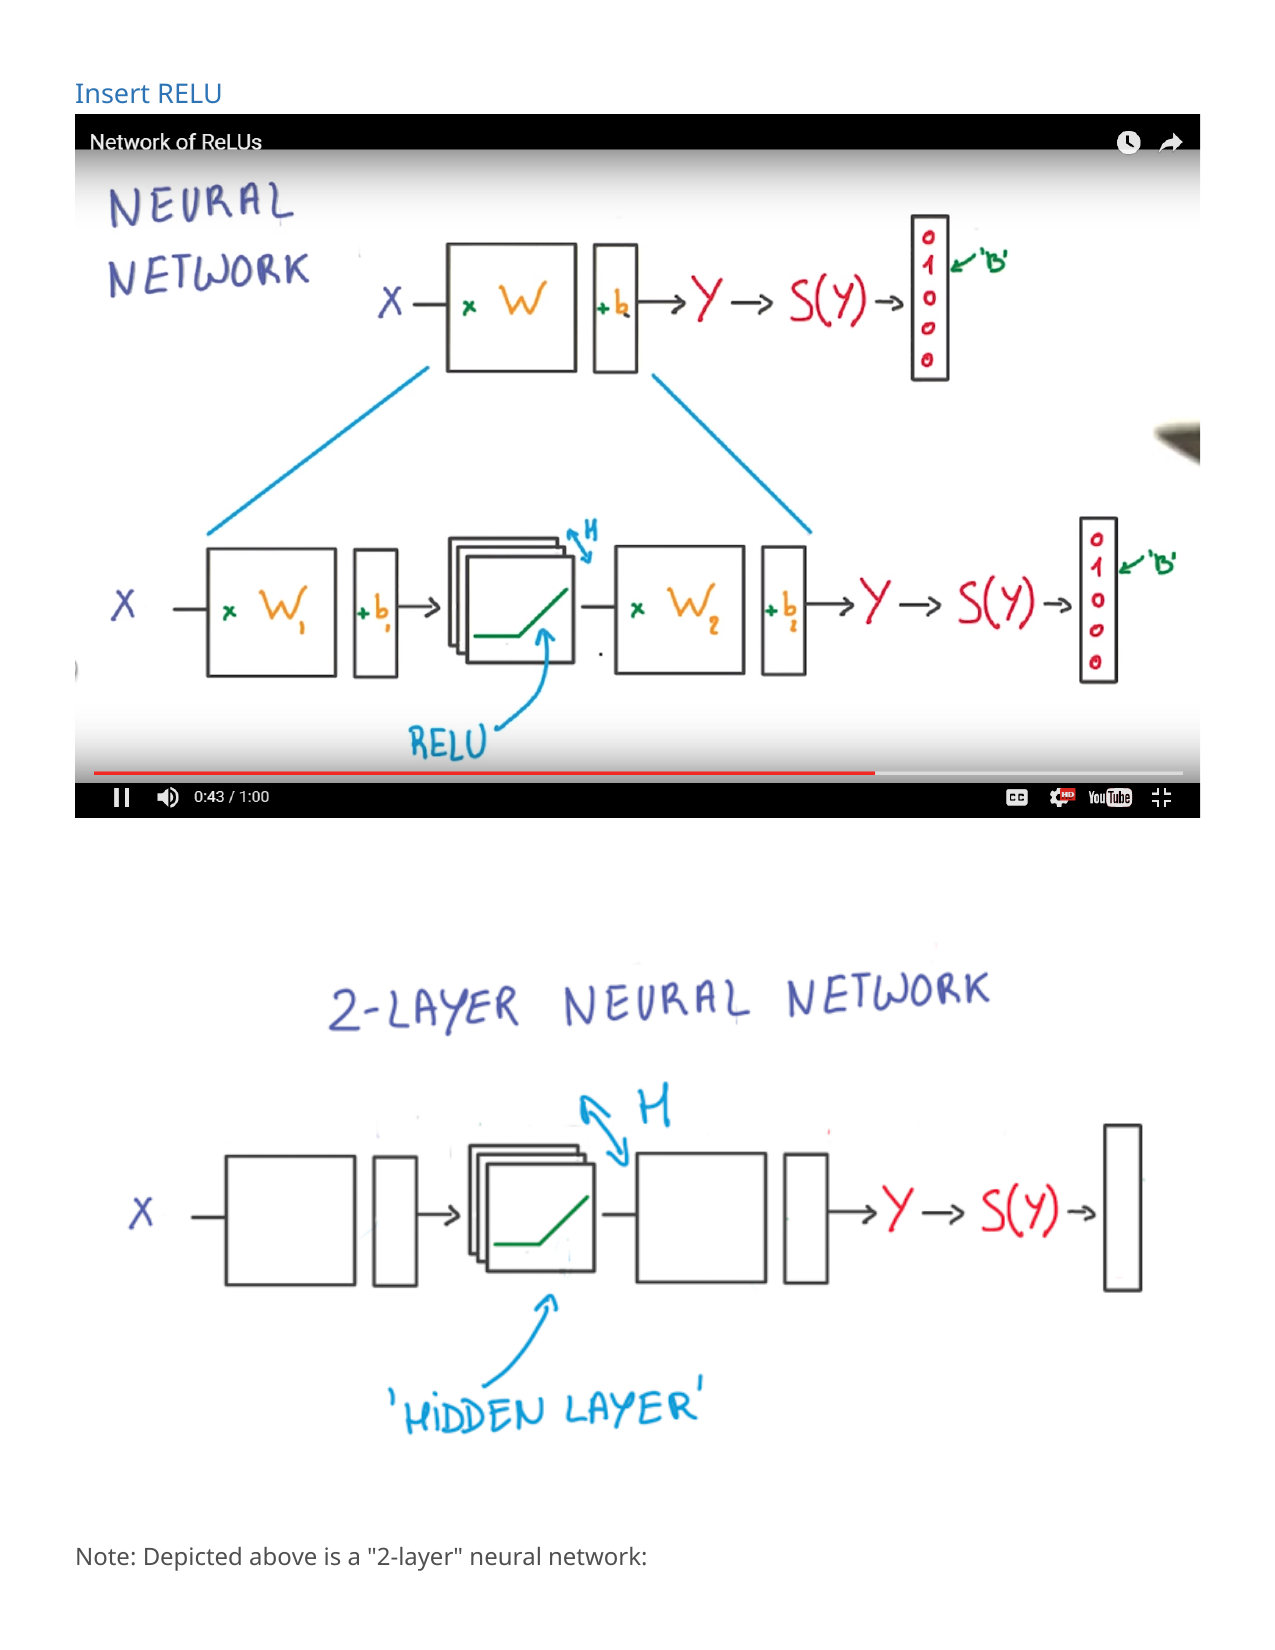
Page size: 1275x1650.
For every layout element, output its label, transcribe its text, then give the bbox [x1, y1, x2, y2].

subtitle Insert RELU [75, 75, 1200, 112]
picture [75, 883, 1241, 1540]
picture [75, 114, 1200, 818]
text Note: Depicted above is a "2-layer" neural network: [75, 1540, 1200, 1572]
